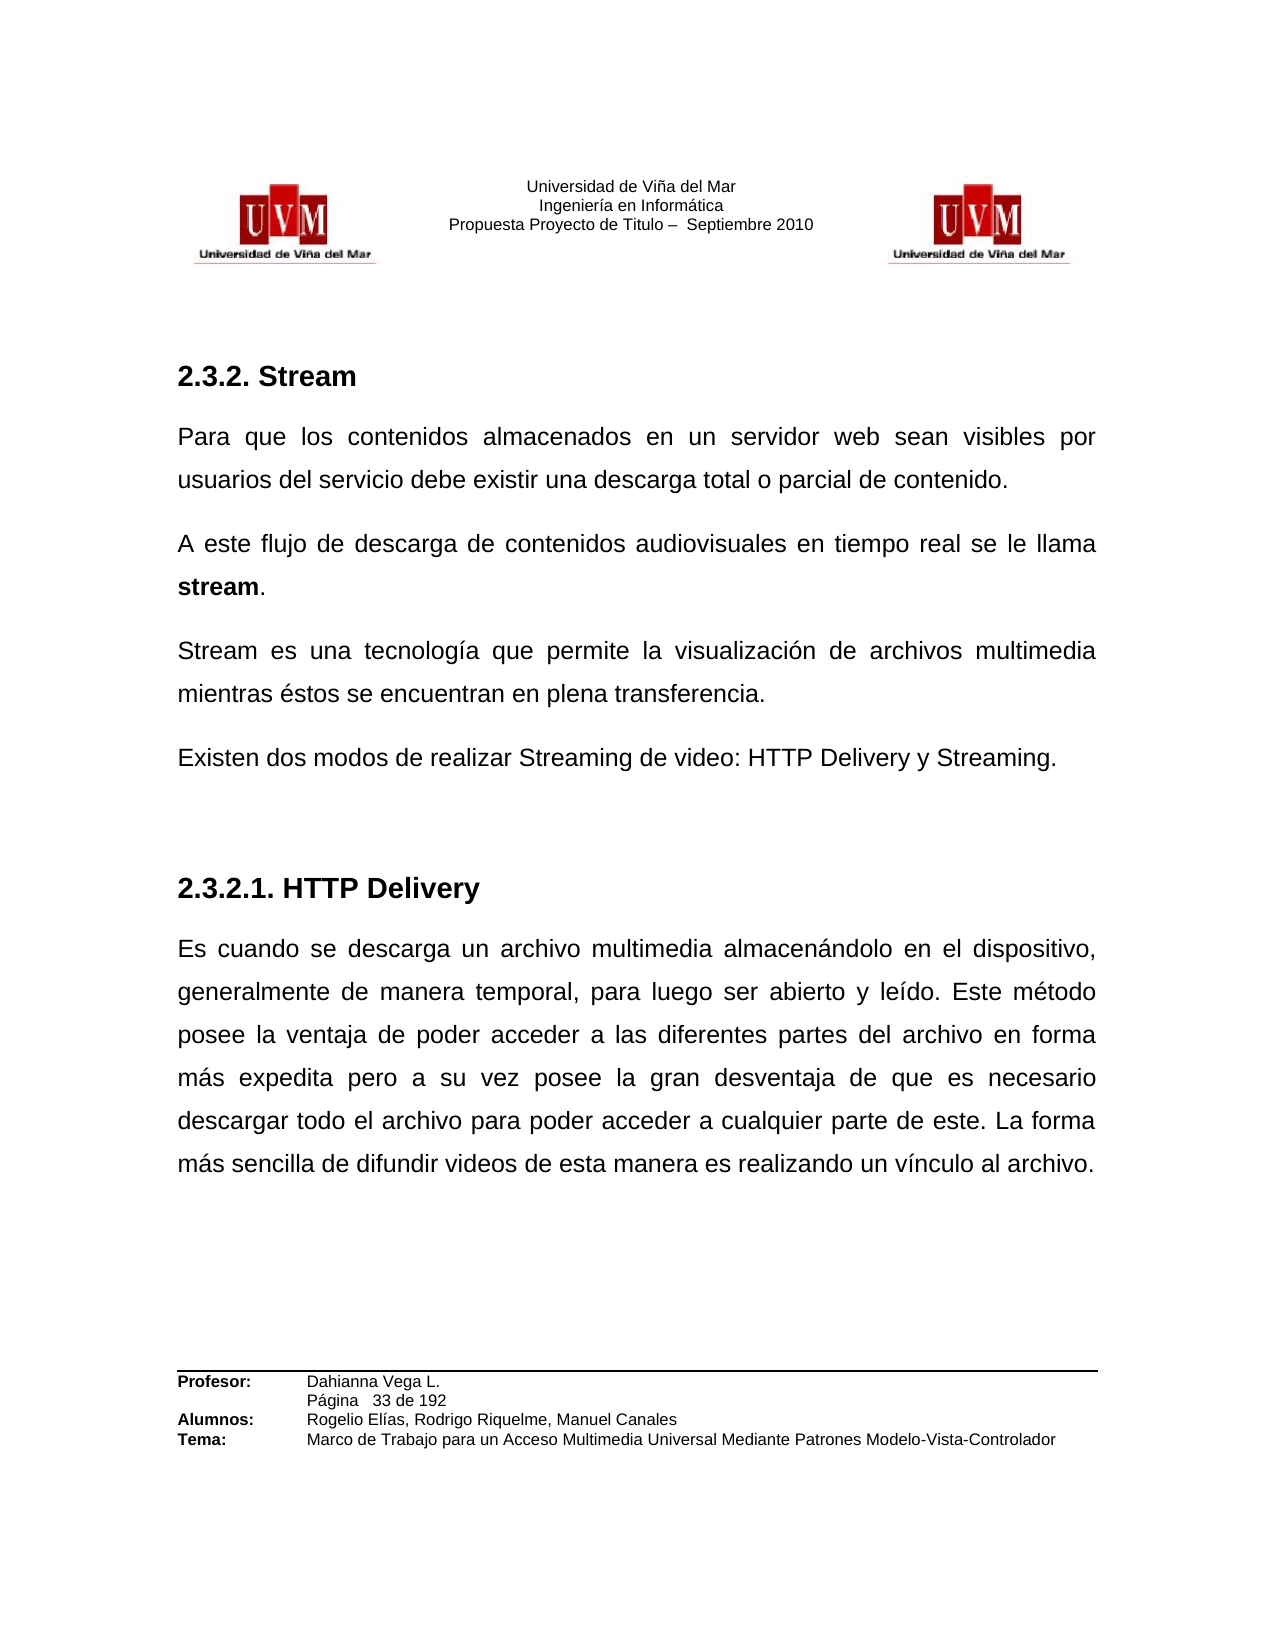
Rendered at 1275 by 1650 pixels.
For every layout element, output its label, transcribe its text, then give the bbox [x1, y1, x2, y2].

text Es cuando se descarga un archivo multimedia almacenándolo en el dispositivo, generalmente de manera temporal, para luego ser abierto y leído. Este método posee la ventaja de poder acceder a las diferentes partes del archivo en forma más expedita pero a su vez posee la gran desventaja de que es necesario descargar todo el archivo para poder acceder a cualquier parte de este. La forma más sencilla de difundir videos de esta manera es realizando un vínculo al archivo. [177, 934, 1098, 1178]
picture [177, 176, 390, 267]
text Stream es una tecnología que permite la visualización de archivos multimedia mientras éstos se encuentran en plena transferencia. [177, 636, 1098, 708]
text Para que los contenidos almacenados en un servidor web sean visibles por usuarios del servicio debe existir una descarga total o parcial de contenido. [177, 422, 1098, 493]
text Existen dos modos de realizar Streaming de video: HTTP Delivery y Streaming. [177, 743, 1098, 772]
subtitle 2.3.2. Stream [177, 359, 1098, 392]
text A este flujo de descarga de contenidos audiovisuales en tiempo real se le llama stream. [177, 529, 1098, 601]
subtitle 2.3.2.1. HTTP Delivery [177, 871, 1098, 904]
picture [871, 176, 1084, 267]
